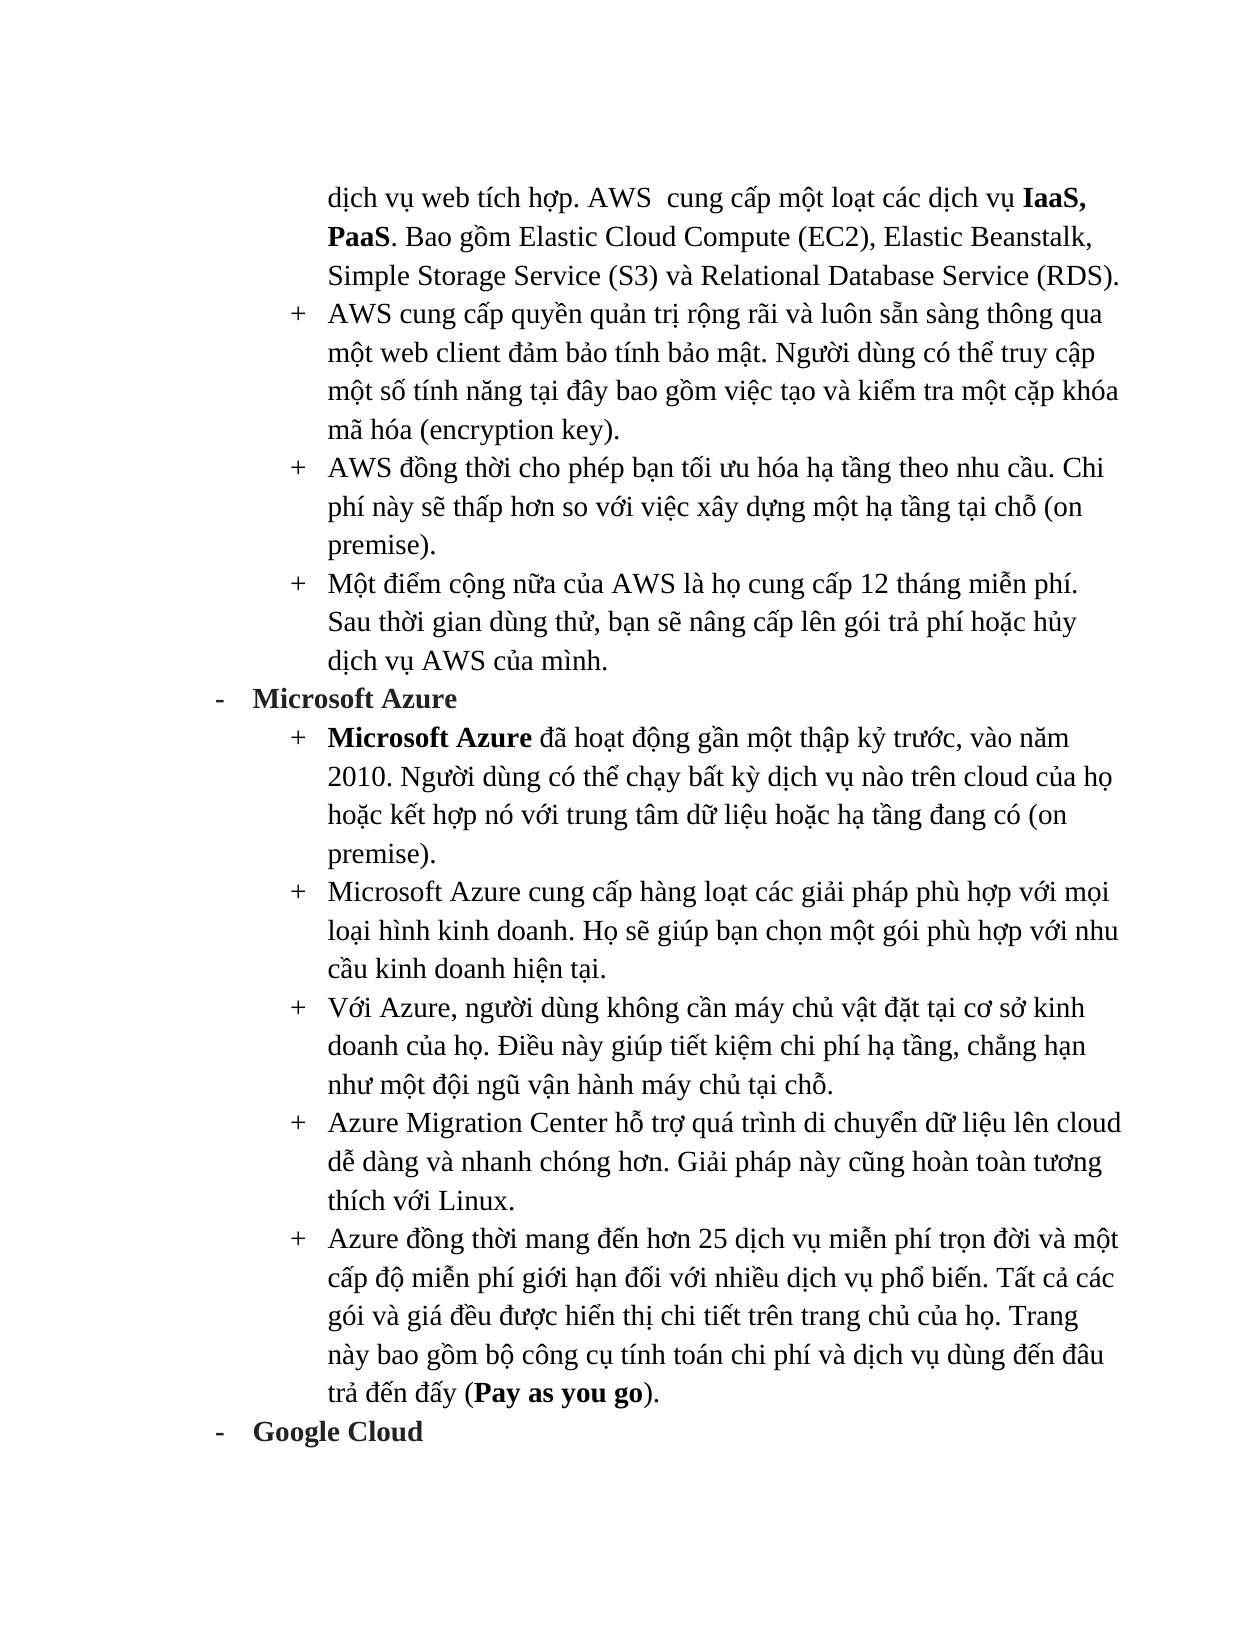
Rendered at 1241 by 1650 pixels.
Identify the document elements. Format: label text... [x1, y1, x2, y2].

list AWS đồng thời cho phép bạn tối ưu hóa hạ tầng theo nhu cầu. Chi phí này sẽ thấp hơn so với việc xây dựng một hạ tầng tại chỗ (on premise). [290, 450, 1122, 561]
list Một điểm cộng nữa của AWS là họ cung cấp 12 tháng miễn phí. Sau thời gian dùng thử, bạn sẽ nâng cấp lên gói trả phí hoặc hủy dịch vụ AWS của mình. [290, 566, 1122, 677]
list Azure đồng thời mang đến hơn 25 dịch vụ miễn phí trọn đời và một cấp độ miễn phí giới hạn đối với nhiều dịch vụ phổ biến. Tất cả các gói và giá đều được hiển thị chi tiết trên trang chủ của họ. Trang này bao gồm bộ công cụ tính toán chi phí và dịch vụ dùng đến đâu trả đến đấy (Pay as you go). [290, 1221, 1122, 1409]
list Với Azure, người dùng không cần máy chủ vật đặt tại cơ sở kinh doanh của họ. Điều này giúp tiết kiệm chi phí hạ tầng, chẳng hạn như một đội ngũ vận hành máy chủ tại chỗ. [290, 990, 1122, 1101]
list Microsoft Azure cung cấp hàng loạt các giải pháp phù hợp với mọi loại hình kinh doanh. Họ sẽ giúp bạn chọn một gói phù hợp với nhu cầu kinh doanh hiện tại. [290, 874, 1122, 985]
list Azure Migration Center hỗ trợ quá trình di chuyển dữ liệu lên cloud dễ dàng và nhanh chóng hơn. Giải pháp này cũng hoàn toàn tương thích với Linux. [290, 1106, 1122, 1216]
list Google Cloud [215, 1414, 1122, 1447]
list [290, 181, 1122, 291]
list AWS cung cấp quyền quản trị rộng rãi và luôn sẵn sàng thông qua một web client đảm bảo tính bảo mật. Người dùng có thể truy cập một số tính năng tại đây bao gồm việc tạo và kiểm tra một cặp khóa mã hóa (encryption key). [290, 296, 1122, 445]
list Microsoft Azure [215, 682, 1122, 715]
list Microsoft Azure đã hoạt động gần một thập kỷ trước, vào năm 2010. Người dùng có thể chạy bất kỳ dịch vụ nào trên cloud của họ hoặc kết hợp nó với trung tâm dữ liệu hoặc hạ tầng đang có (on premise). [290, 720, 1122, 869]
